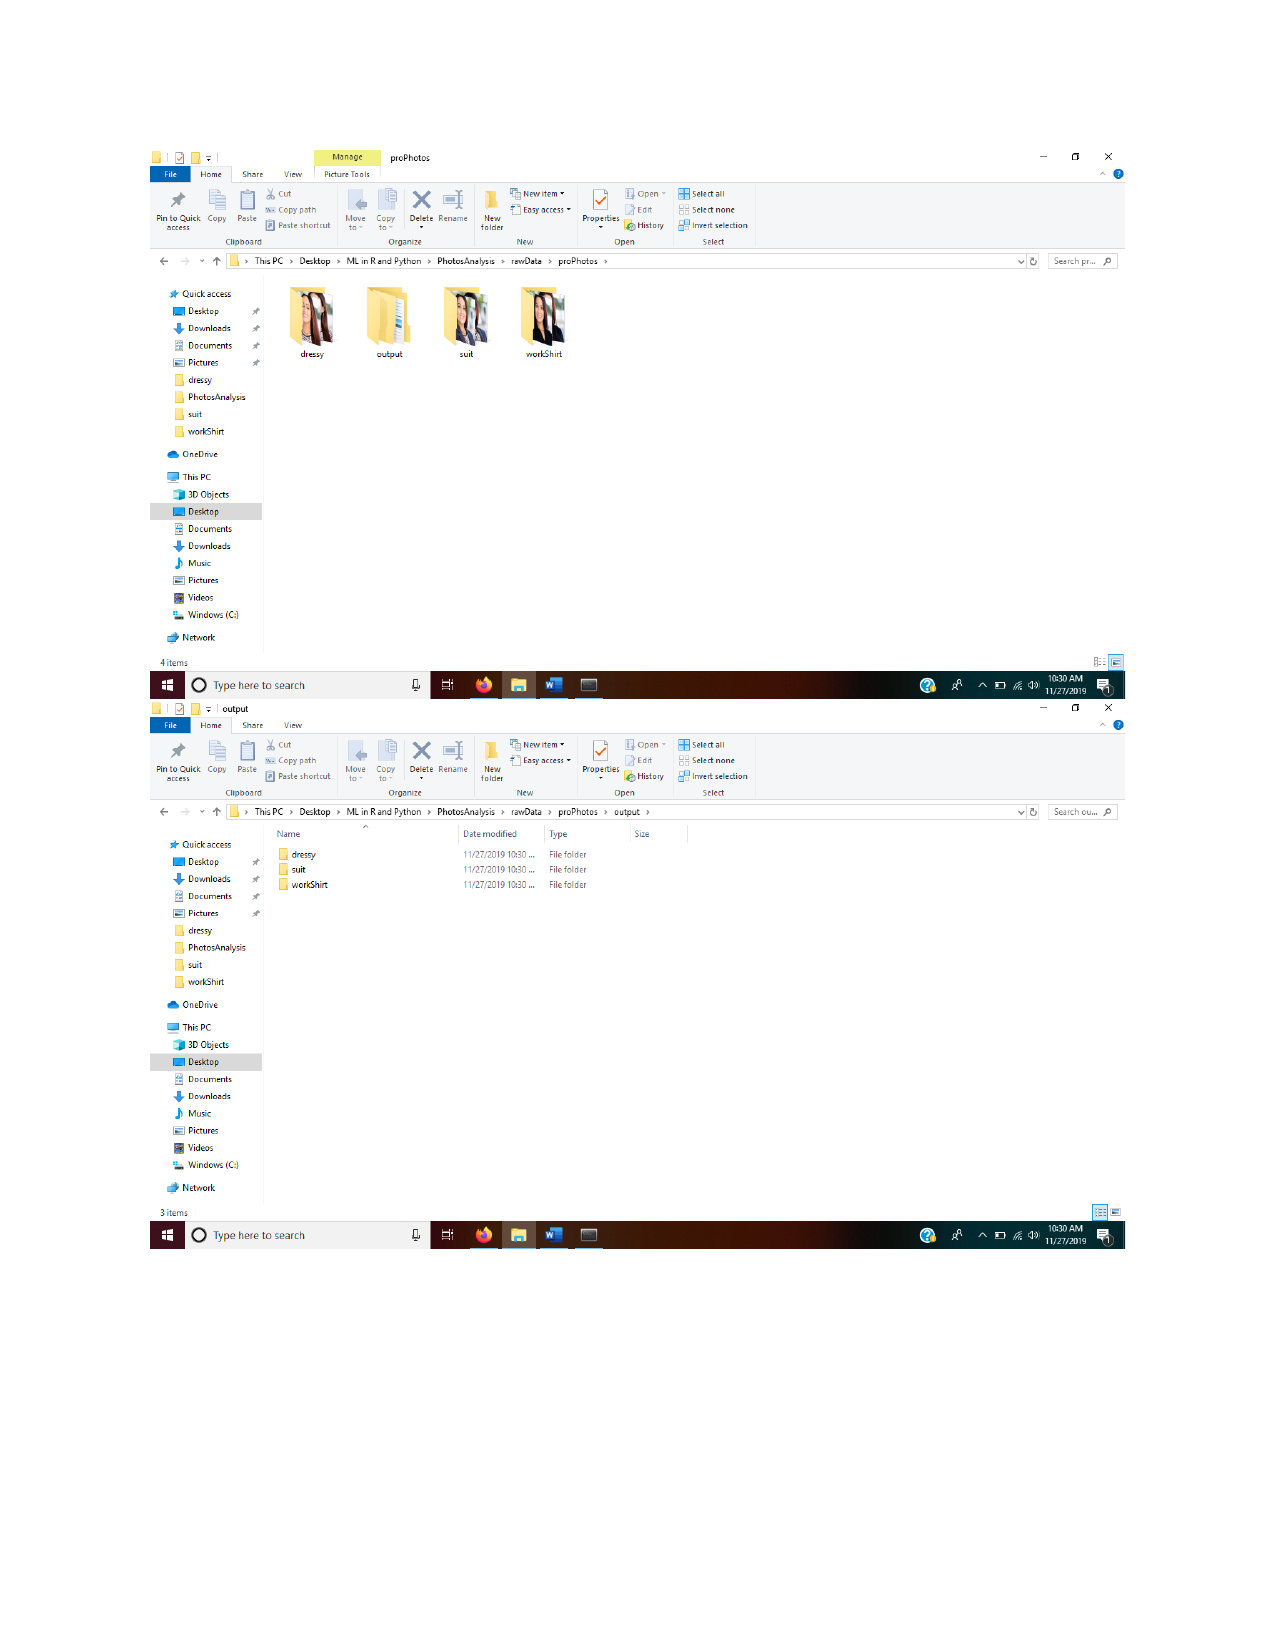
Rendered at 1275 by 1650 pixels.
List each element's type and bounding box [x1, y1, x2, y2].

picture [150, 700, 1125, 1249]
picture [150, 150, 1125, 699]
